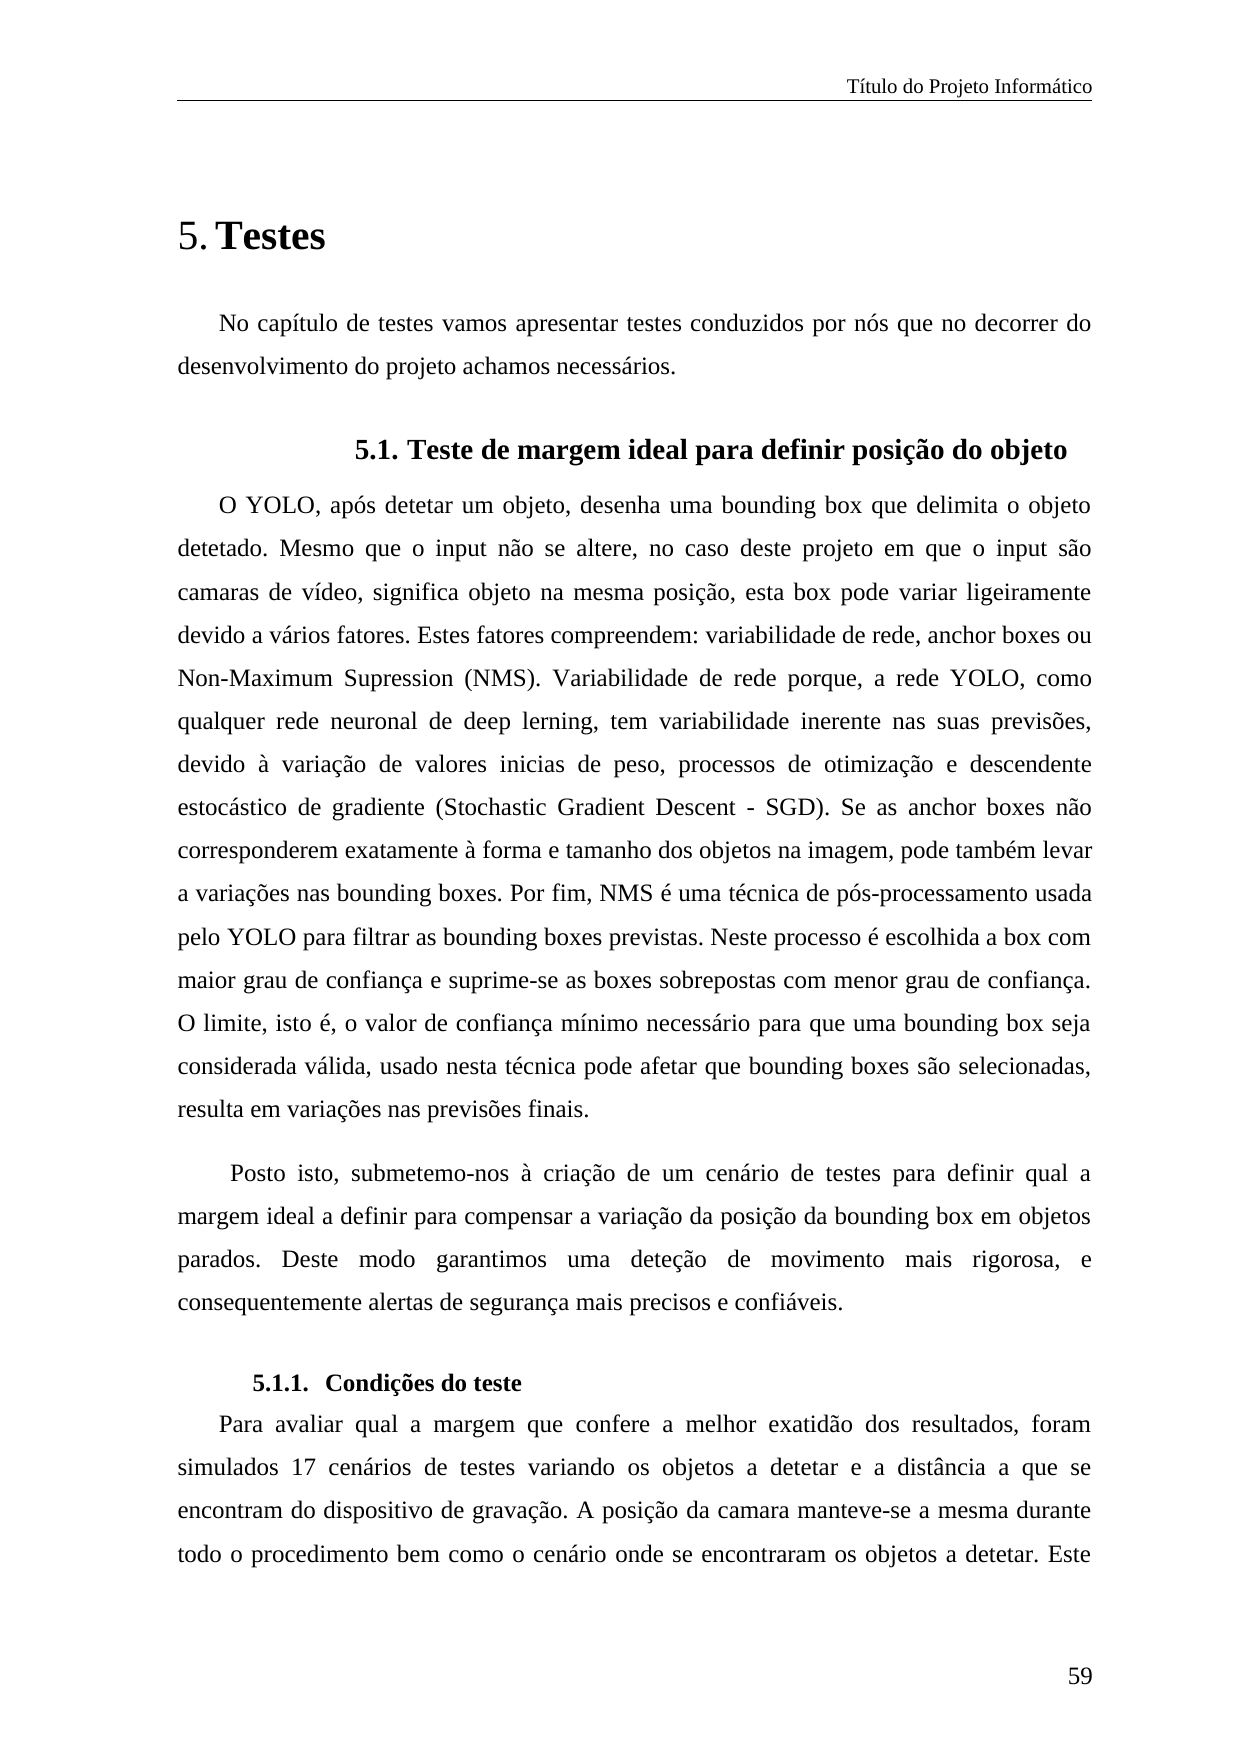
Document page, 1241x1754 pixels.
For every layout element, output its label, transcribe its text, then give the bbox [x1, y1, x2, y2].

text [177, 1409, 1092, 1567]
subtitle Teste de margem ideal para definir posição do objeto [354, 432, 1092, 465]
subtitle Condições do teste [252, 1368, 1092, 1397]
subtitle Testes [177, 210, 1092, 258]
text Posto isto, submetemo-nos à criação de um cenário de testes para definir qual a margem ideal a definir para compensar a variação da posição da bounding box em objetos parados. Deste modo garantimos uma deteção de movimento mais rigorosa, e consequentemente alertas de segurança mais precisos e confiáveis. [177, 1158, 1092, 1316]
text O YOLO, após detetar um objeto, desenha uma bounding box que delimita o objeto detetado. Mesmo que o input não se altere, no caso deste projeto em que o input são camaras de vídeo, significa objeto na mesma posição, esta box pode variar ligeiramente devido a vários fatores. Estes fatores compreendem: variabilidade de rede, anchor boxes ou Non-Maximum Supression (NMS). Variabilidade de rede porque, a rede YOLO, como qualquer rede neuronal de deep lerning, tem variabilidade inerente nas suas previsões, devido à variação de valores inicias de peso, processos de otimização e descendente estocástico de gradiente (Stochastic Gradient Descent - SGD). Se as anchor boxes não corresponderem exatamente à forma e tamanho dos objetos na imagem, pode também levar a variações nas bounding boxes. Por fim, NMS é uma técnica de pós-processamento usada pelo YOLO para filtrar as bounding boxes previstas. Neste processo é escolhida a box com maior grau de confiança e suprime-se as boxes sobrepostas com menor grau de confiança. O limite, isto é, o valor de confiança mínimo necessário para que uma bounding box seja considerada válida, usado nesta técnica pode afetar que bounding boxes são selecionadas, resulta em variações nas previsões finais. [177, 490, 1092, 1123]
text No capítulo de testes vamos apresentar testes conduzidos por nós que no decorrer do desenvolvimento do projeto achamos necessários. [177, 308, 1092, 380]
